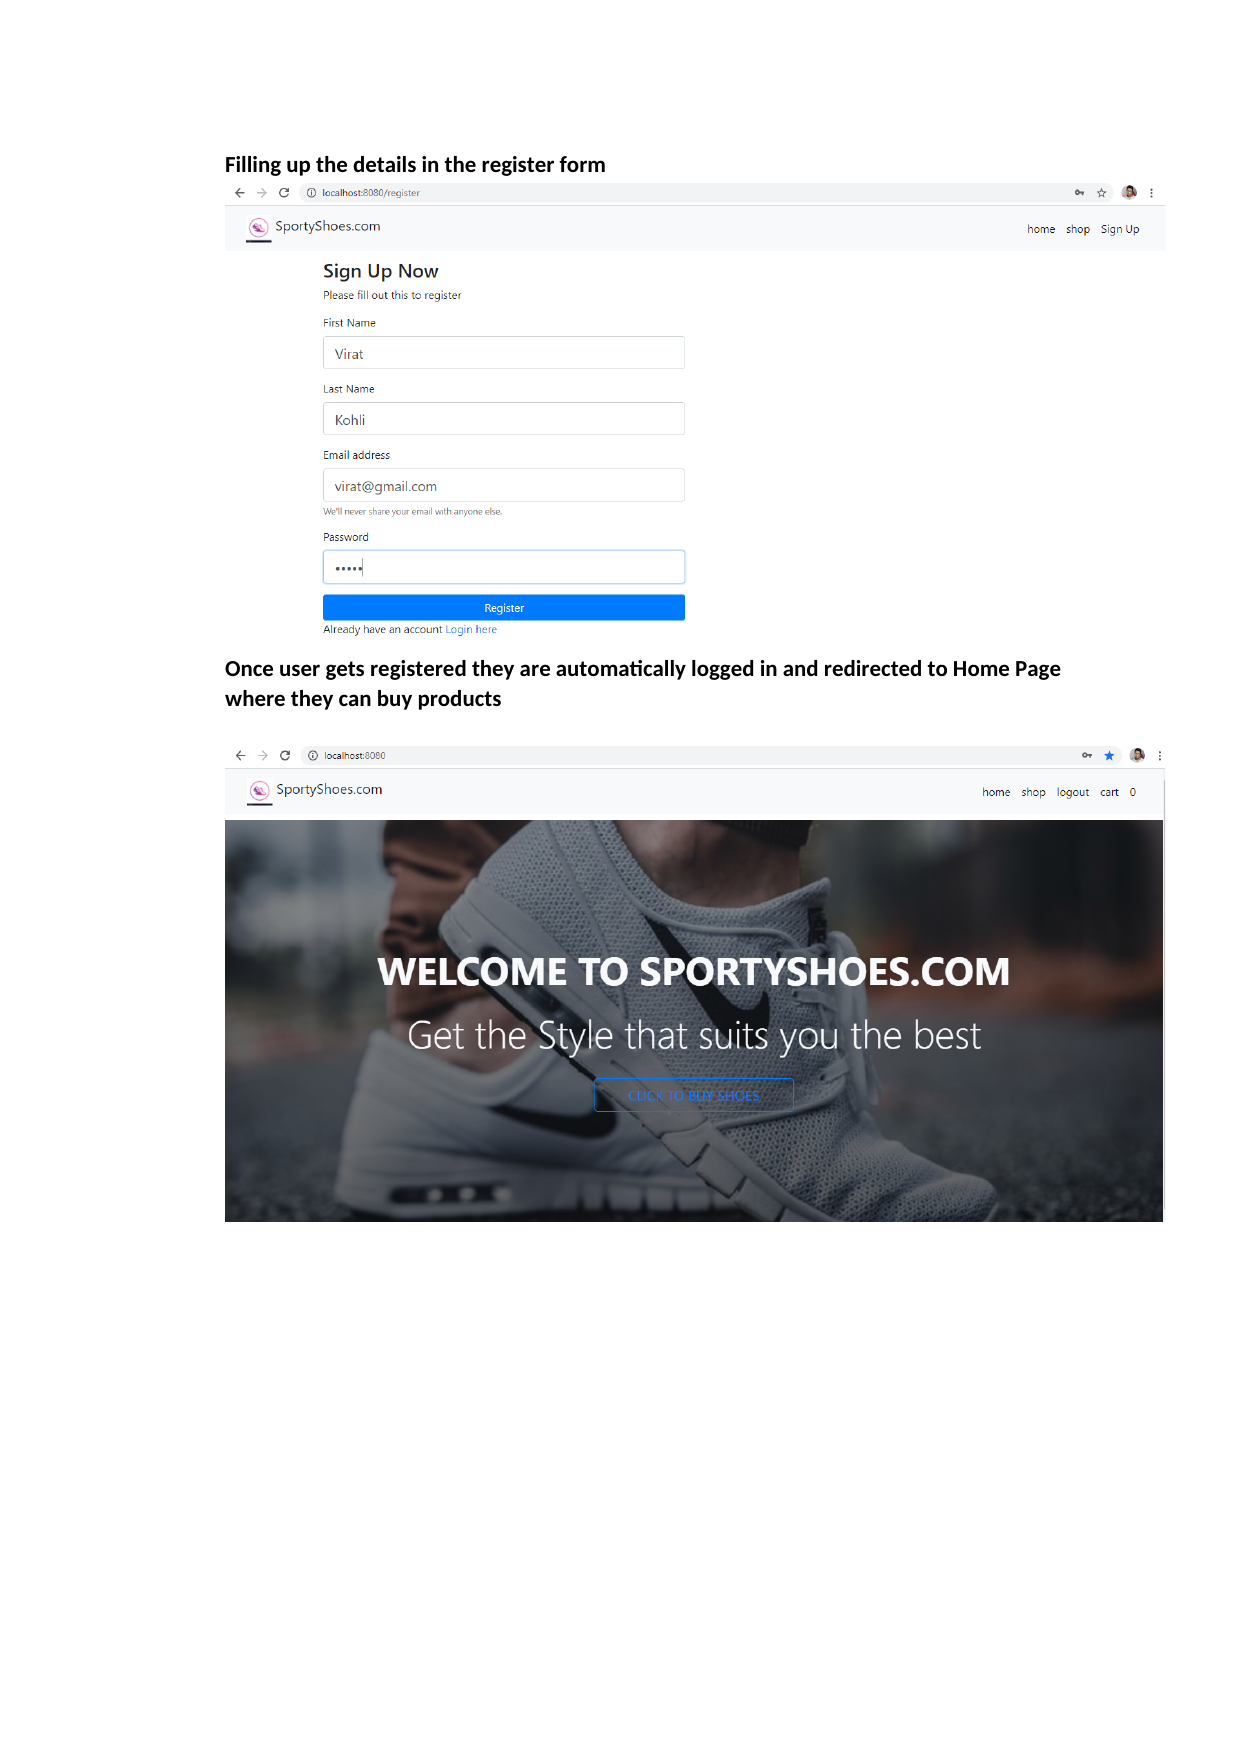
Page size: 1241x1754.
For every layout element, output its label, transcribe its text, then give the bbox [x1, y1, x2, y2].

list Filling up the details in the register form [225, 150, 1090, 178]
picture [225, 745, 1166, 1222]
list Once user gets registered they are automatically logged in and redirected to Home Page where they can buy products [225, 654, 1090, 712]
picture [225, 180, 1166, 652]
